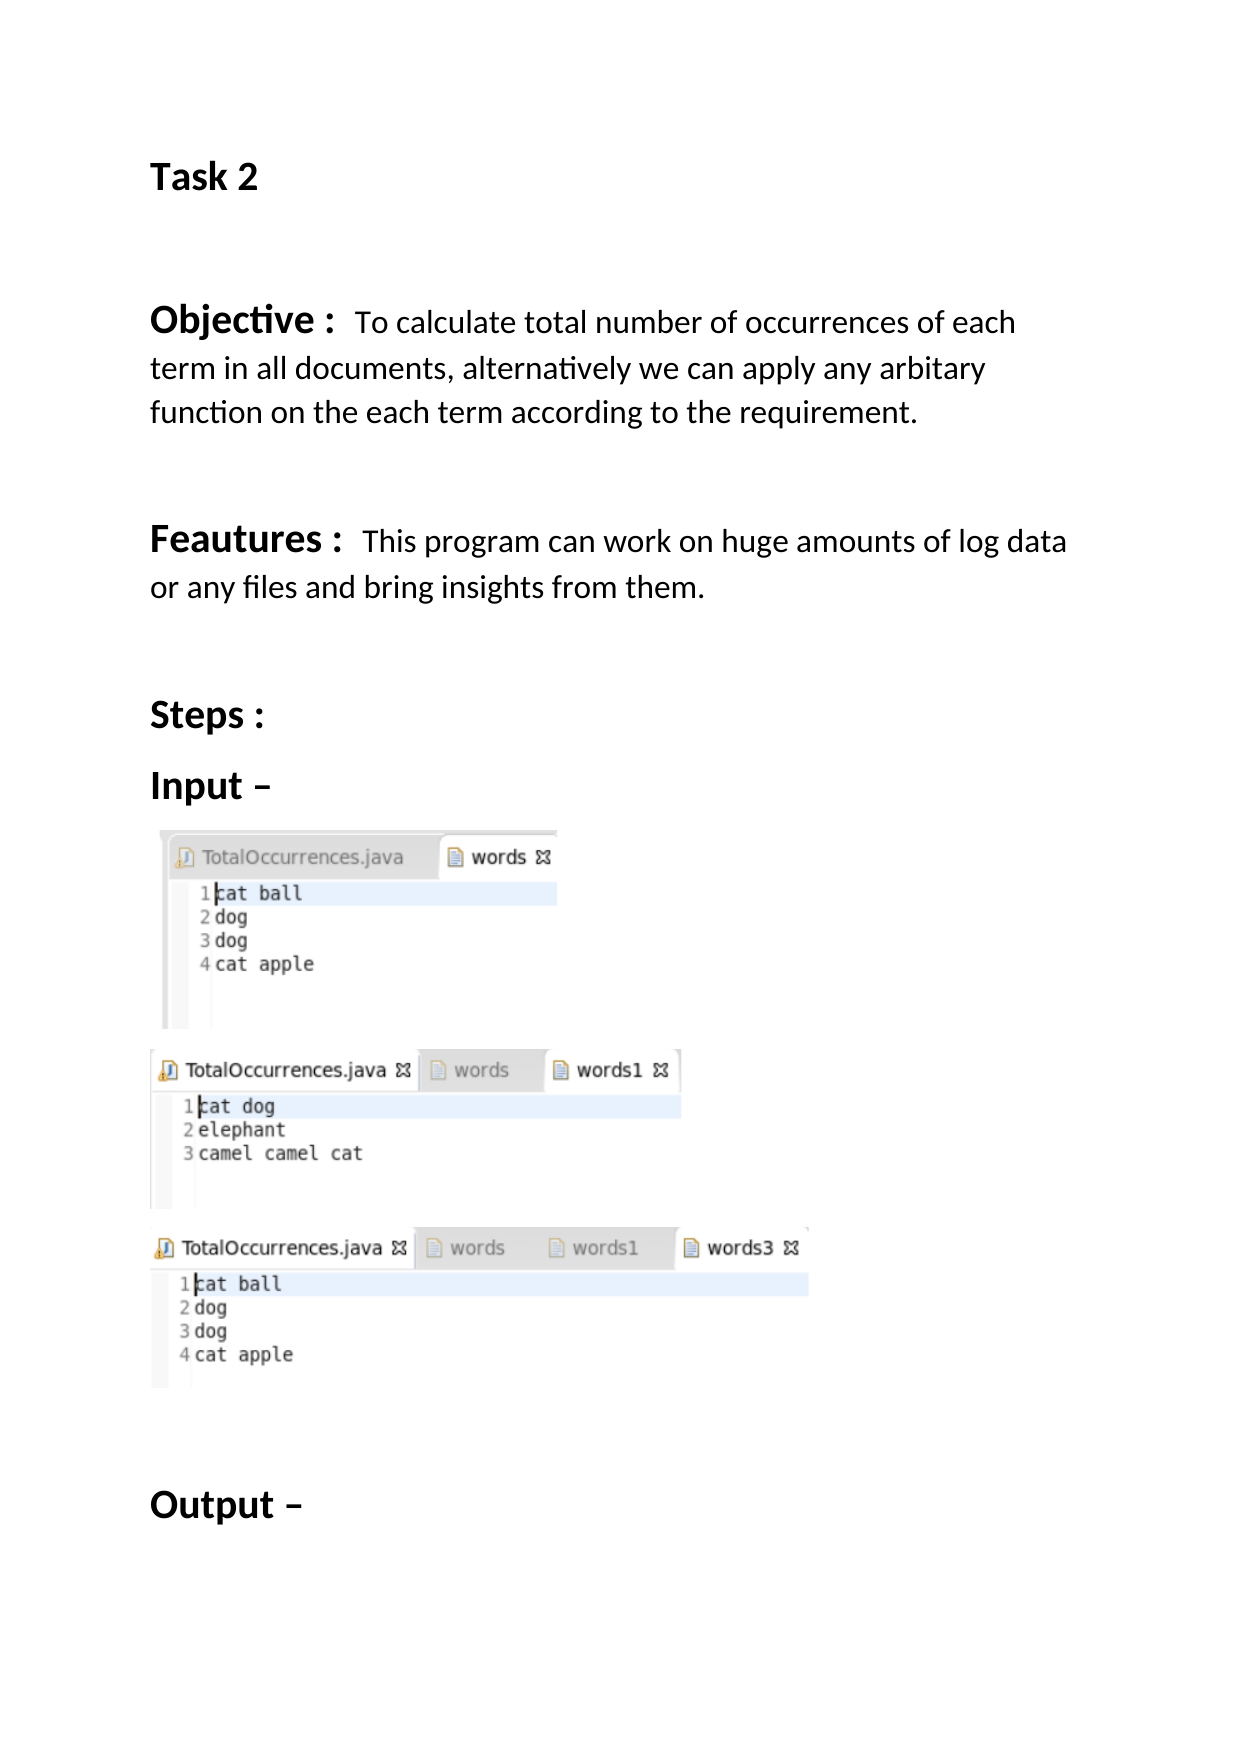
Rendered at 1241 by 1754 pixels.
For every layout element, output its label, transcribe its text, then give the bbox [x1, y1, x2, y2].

text Task 2 [150, 150, 1090, 201]
text Feautures : This program can work on huge amounts of log data or any files and bring insights from them. [150, 512, 1090, 607]
picture [150, 1227, 809, 1388]
text Output – [150, 1478, 1090, 1529]
picture [150, 1049, 682, 1209]
text Input – [150, 759, 1090, 810]
picture [159, 830, 558, 1029]
text Objective : To calculate total number of occurrences of each term in all documents, alternatively we can apply any arbitary function on the each term according to the requirement. [150, 293, 1090, 432]
text Steps : [150, 688, 1090, 738]
